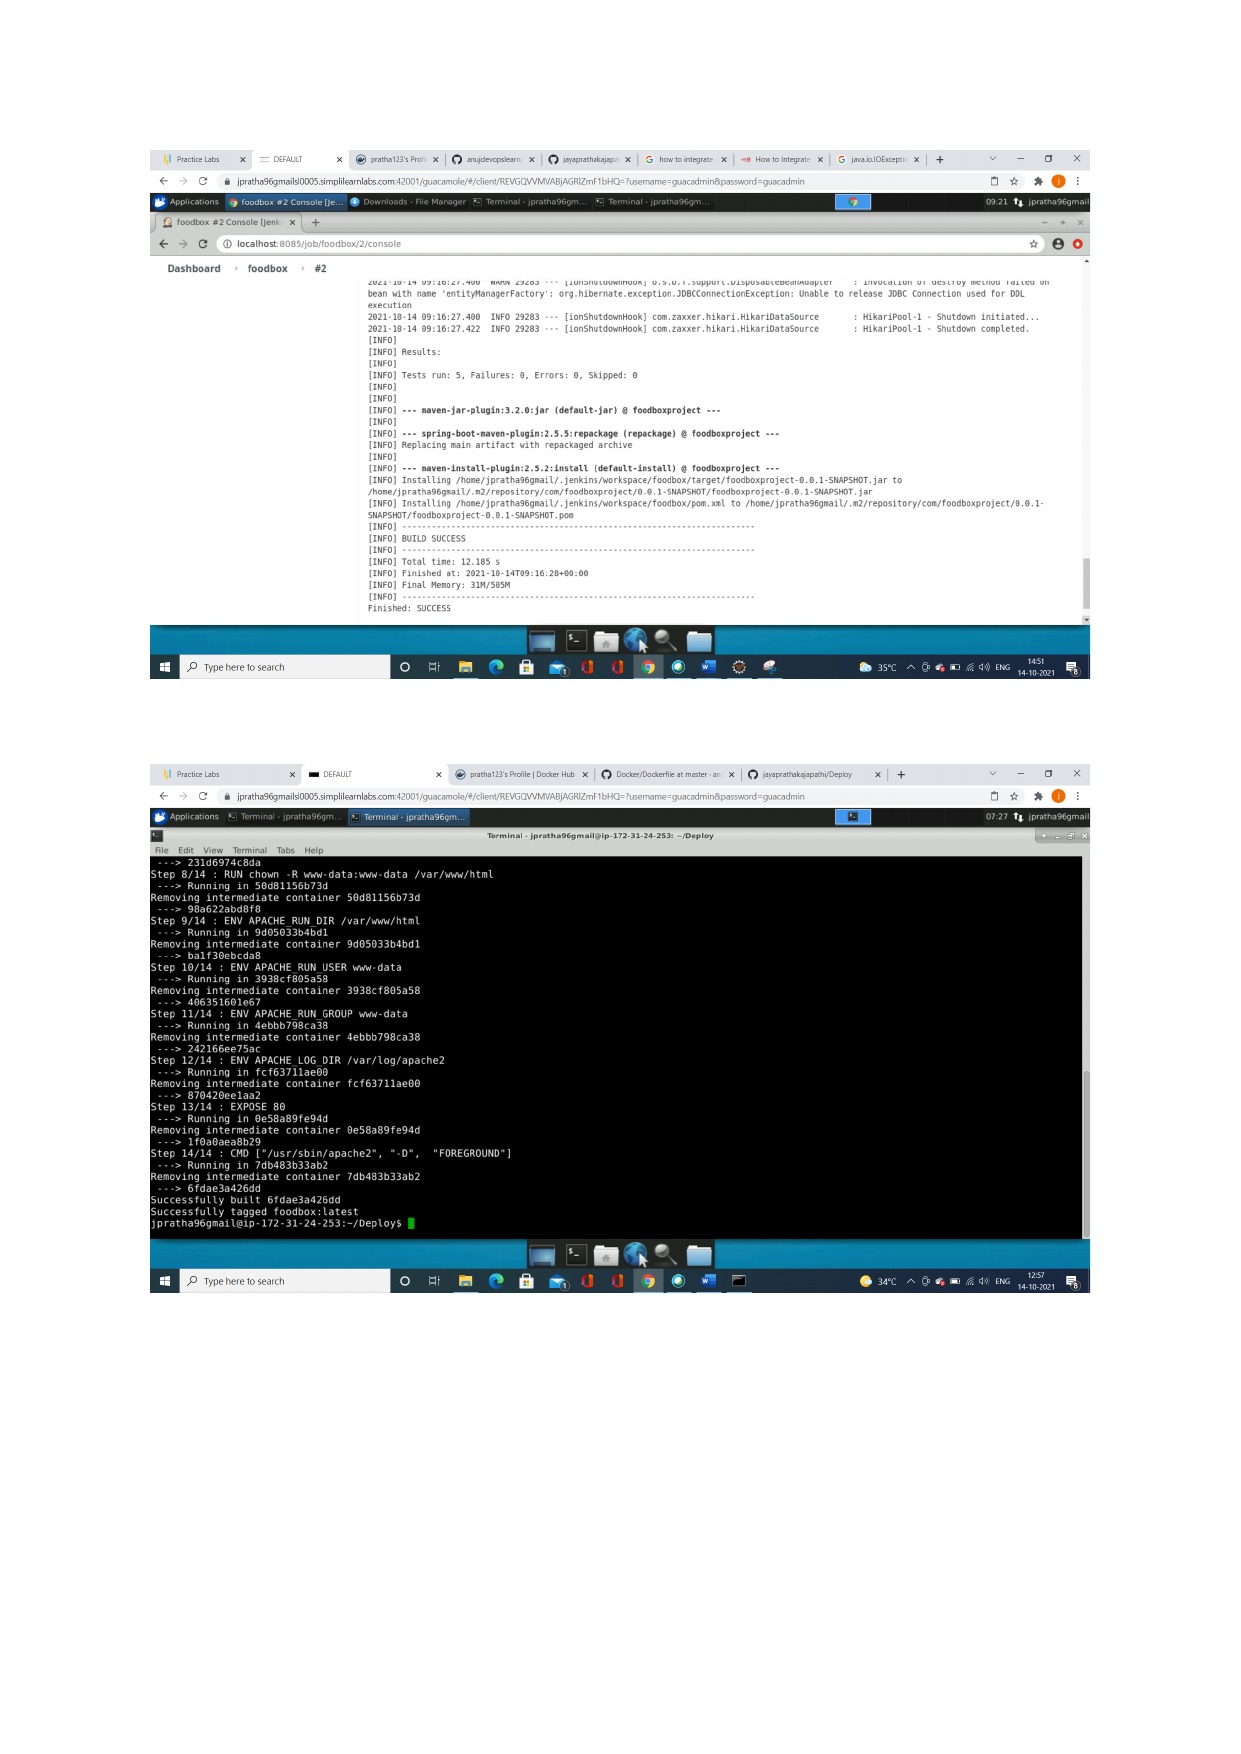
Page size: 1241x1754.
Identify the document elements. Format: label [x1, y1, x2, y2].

picture [150, 764, 1091, 1293]
picture [150, 150, 1091, 679]
